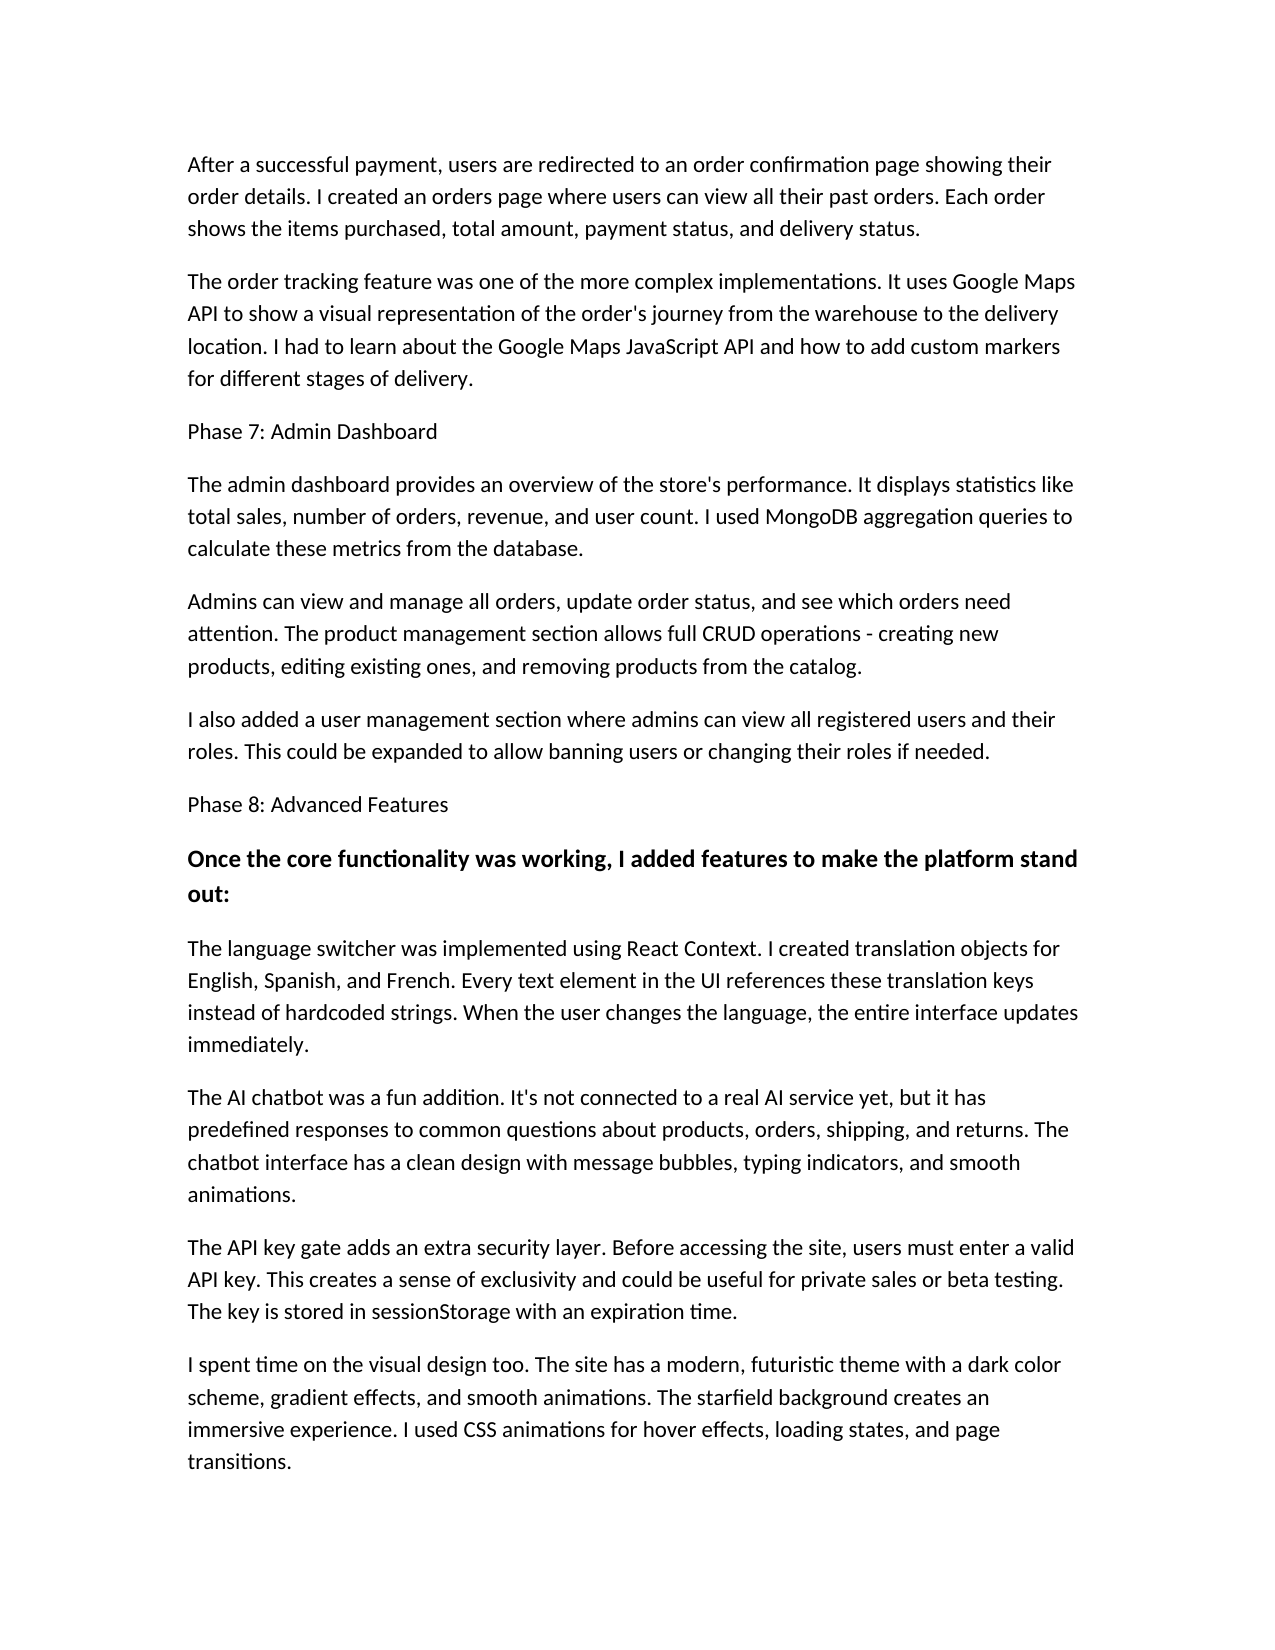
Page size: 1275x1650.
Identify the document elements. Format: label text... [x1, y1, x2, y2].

text Phase 8: Advanced Features [187, 790, 1087, 818]
text The AI chatbot was a fun addition. It's not connected to a real AI service yet, but it has predefined responses to common questions about products, orders, shipping, and returns. The chatbot interface has a clean design with message bubbles, typing indicators, and smooth animations. [187, 1083, 1087, 1208]
text The language switcher was implemented using React Context. I created translation objects for English, Spanish, and French. Every text element in the UI references these translation keys instead of hardcoded strings. When the user changes the language, the entire interface updates immediately. [187, 934, 1087, 1058]
text I spent time on the visual design too. The site has a modern, futuristic theme with a dark color scheme, gradient effects, and smooth animations. The starfield background creates an immersive experience. I used CSS animations for hover effects, loading states, and page transitions. [187, 1350, 1087, 1475]
text Admins can view and manage all orders, update order status, and see which orders need attention. The product management section allows full CRUD operations - creating new products, editing existing ones, and removing products from the catalog. [187, 587, 1087, 680]
text After a successful payment, users are redirected to an order confirmation page showing their order details. I created an orders page where users can view all their past orders. Each order shows the items purchased, total amount, payment status, and delivery status. [187, 150, 1087, 242]
text Phase 7: Admin Dashboard [187, 417, 1087, 445]
text The API key gate adds an extra security layer. Before accessing the site, users must enter a valid API key. This creates a sense of exclusivity and could be useful for private sales or beta testing. The key is stored in sessionStorage with an expiration time. [187, 1233, 1087, 1325]
text I also added a user management section where admins can view all registered users and their roles. This could be expanded to allow banning users or changing their roles if needed. [187, 705, 1087, 765]
text The order tracking feature was one of the more complex implementations. It uses Google Maps API to show a visual representation of the order's journey from the warehouse to the delivery location. I had to learn about the Google Maps JavaScript API and how to add custom markers for different stages of delivery. [187, 267, 1087, 392]
text The admin dashboard provides an overview of the store's performance. It displays statistics like total sales, number of orders, revenue, and user count. I used MongoDB aggregation queries to calculate these metrics from the database. [187, 470, 1087, 562]
text Once the core functionality was working, I added features to make the platform stand out: [187, 843, 1087, 908]
